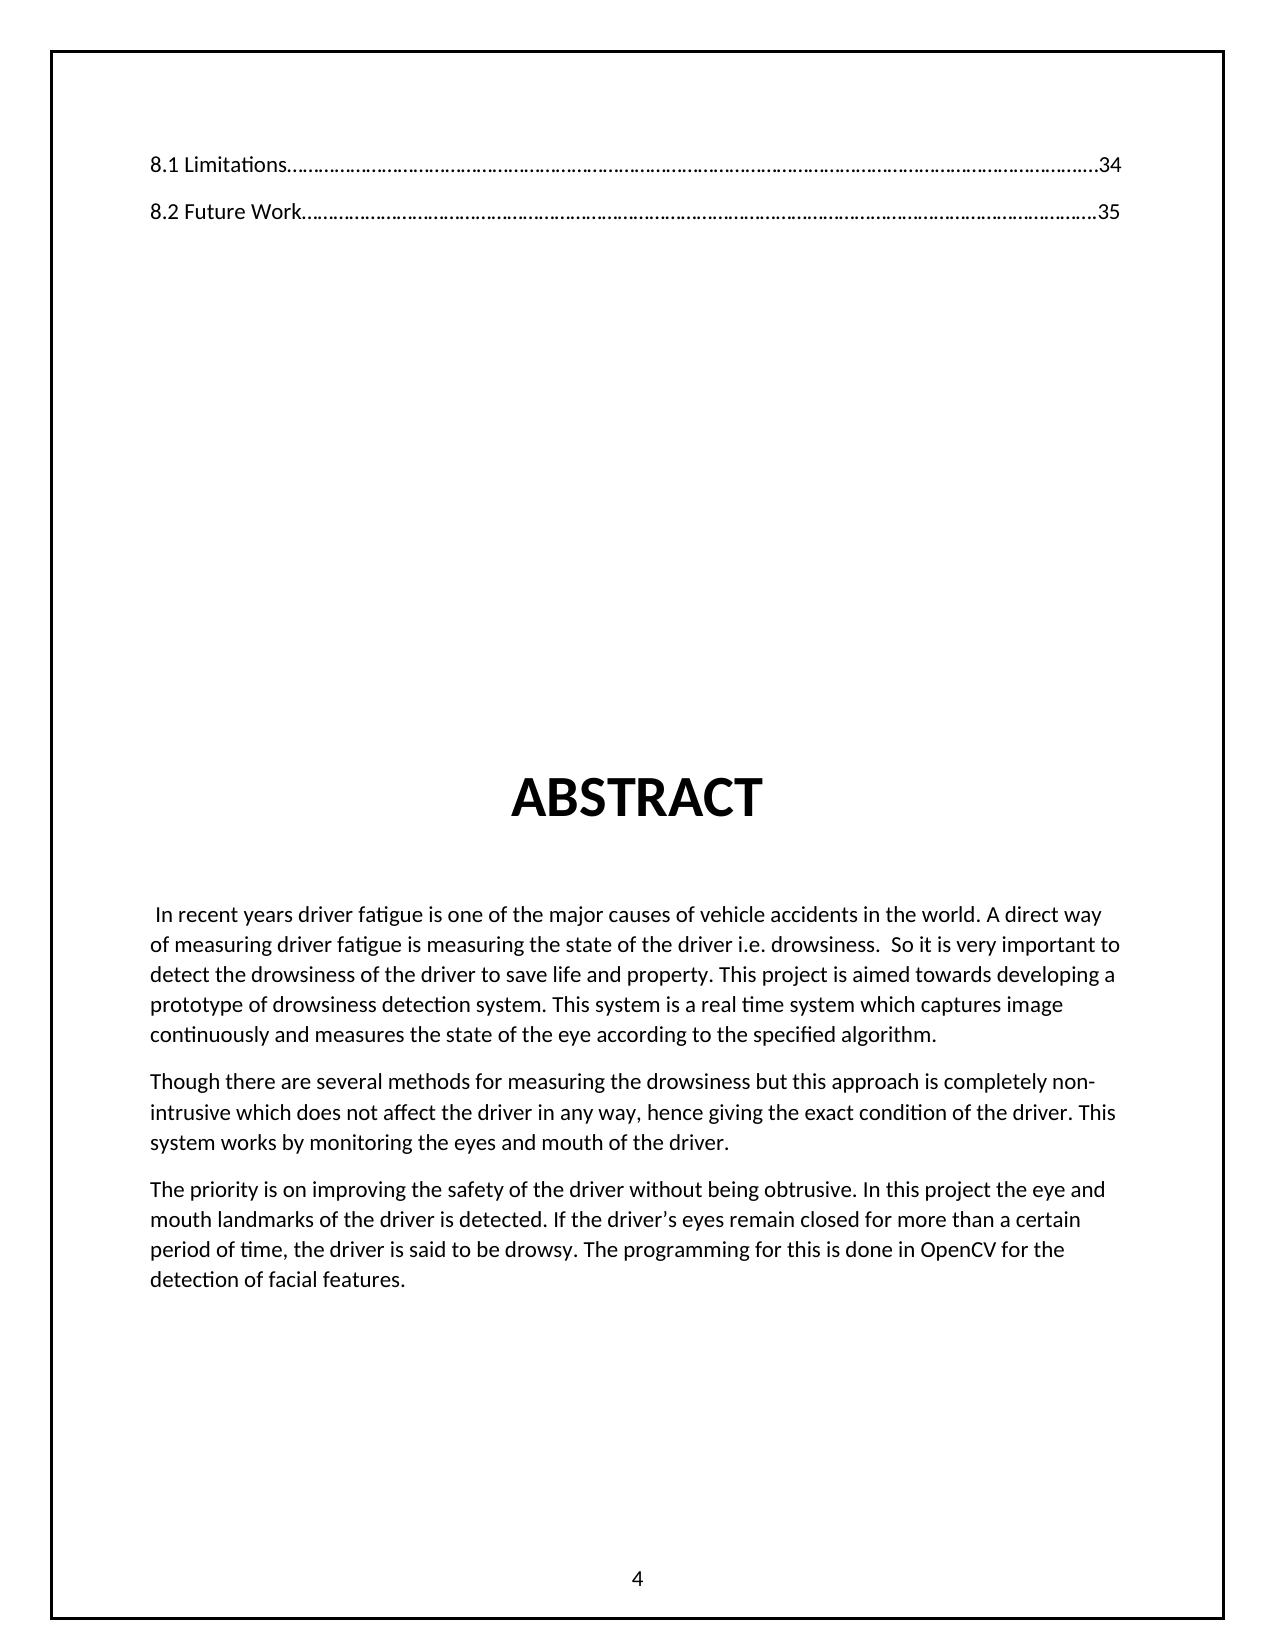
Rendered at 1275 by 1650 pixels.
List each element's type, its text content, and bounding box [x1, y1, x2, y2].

text In recent years driver fatigue is one of the major causes of vehicle accidents in the world. A direct way of measuring driver fatigue is measuring the state of the driver i.e. drowsiness. So it is very important to detect the drowsiness of the driver to save life and property. This project is aimed towards developing a prototype of drowsiness detection system. This system is a real time system which captures image continuously and measures the state of the eye according to the specified algorithm. [150, 900, 1125, 1049]
text Though there are several methods for measuring the drowsiness but this approach is completely non-intrusive which does not affect the driver in any way, hence giving the exact condition of the driver. This system works by monitoring the eyes and mouth of the driver. [150, 1067, 1125, 1156]
text The priority is on improving the safety of the driver without being obtrusive. In this project the eye and mouth landmarks of the driver is detected. If the driver’s eyes remain closed for more than a certain period of time, the driver is said to be drowsy. The programming for this is done in OpenCV for the detection of facial features. [150, 1175, 1125, 1293]
text 8.2 Future Work…………………………………………………………………………………………………………………………………….35 [150, 197, 1125, 225]
text ABSTRACT [150, 759, 1125, 831]
text 8.1 Limitations…………………………………………………………………………………………………………………………………….…34 [150, 150, 1125, 178]
